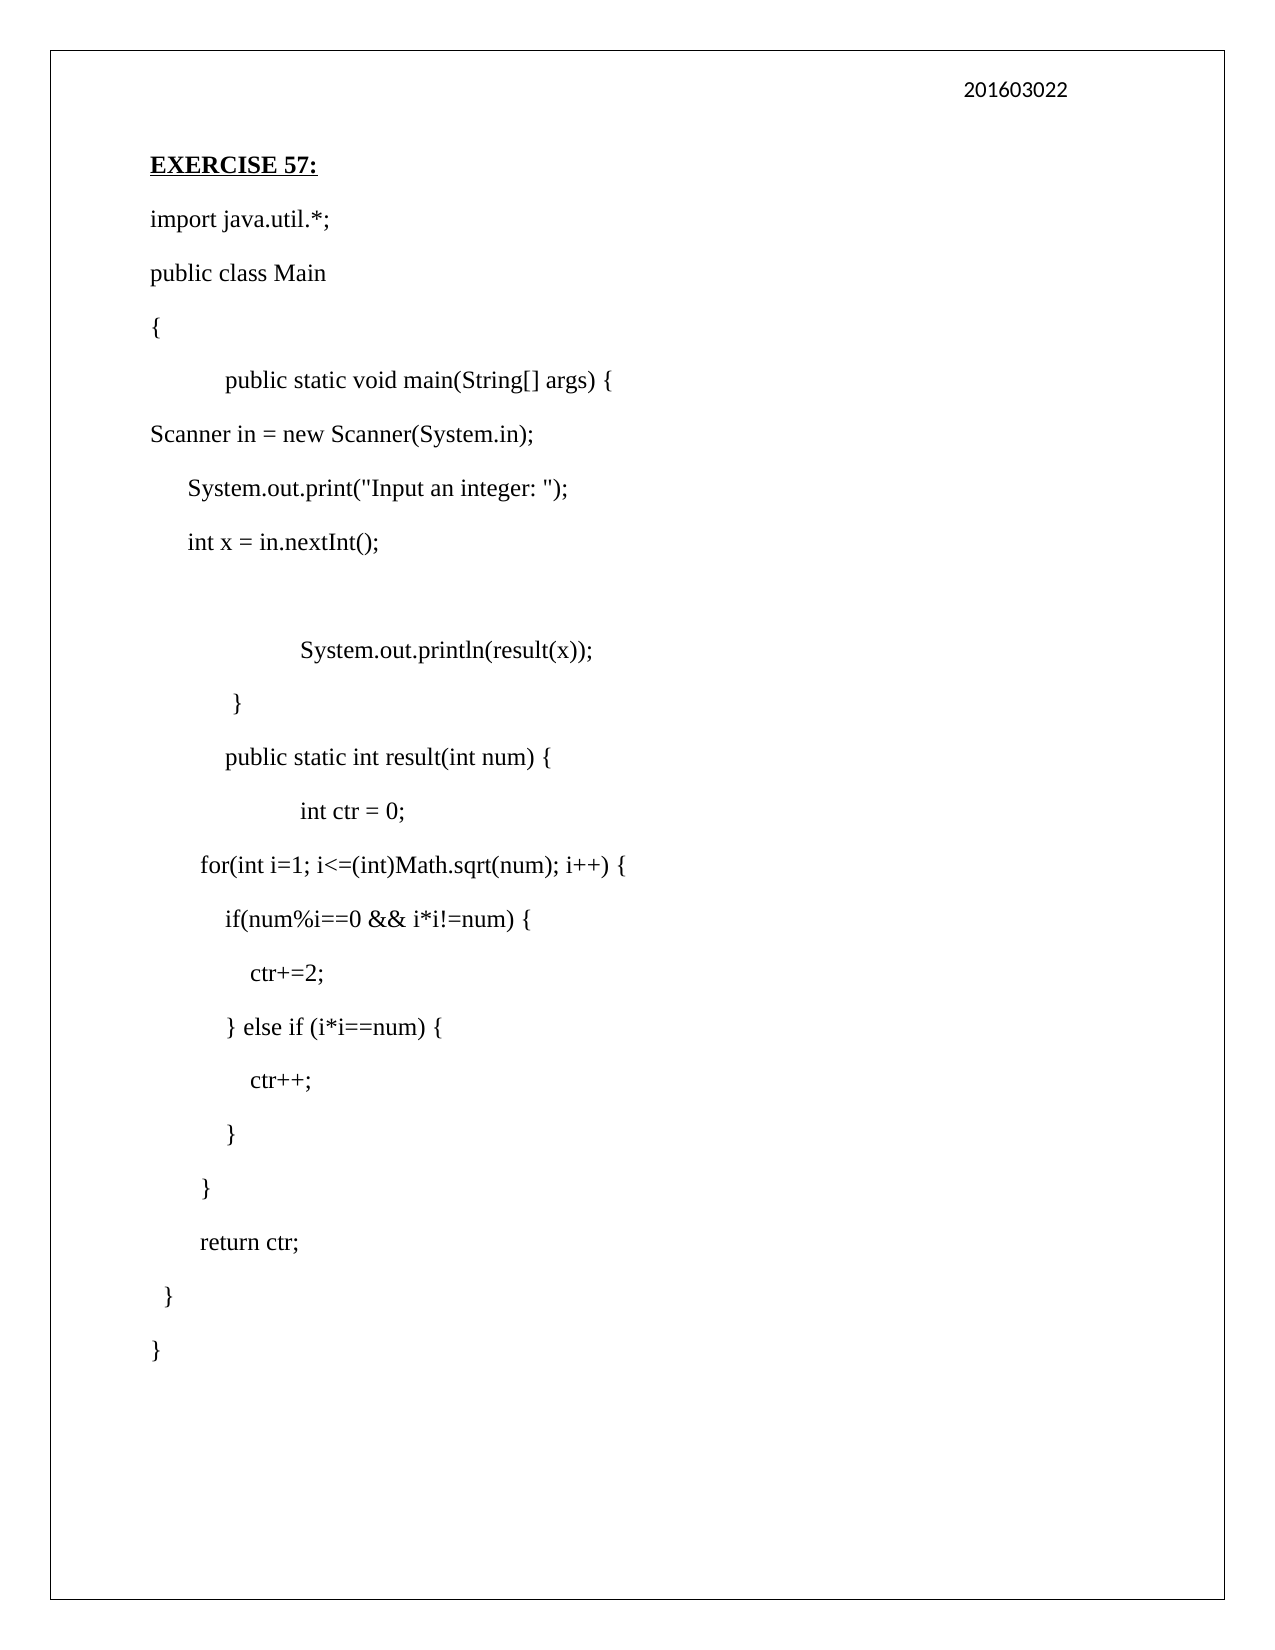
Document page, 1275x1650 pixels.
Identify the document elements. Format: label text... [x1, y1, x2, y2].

text } [150, 1173, 1125, 1202]
text public static int result(int num) { [150, 742, 1125, 771]
text System.out.println(result(x)); [150, 635, 1125, 663]
text Scanner in = new Scanner(System.in); [150, 419, 1125, 448]
text public class Main [150, 258, 1125, 286]
text } [150, 1119, 1125, 1148]
text ctr+=2; [150, 958, 1125, 987]
text return ctr; [150, 1227, 1125, 1256]
text public static void main(String[] args) { [150, 365, 1125, 394]
text } [150, 1335, 1125, 1363]
text System.out.print("Input an integer: "); [150, 473, 1125, 502]
text int x = in.nextInt(); [150, 527, 1125, 556]
text import java.util.*; [150, 204, 1125, 233]
text } else if (i*i==num) { [150, 1012, 1125, 1040]
text { [150, 312, 1125, 340]
text for(int i=1; i<=(int)Math.sqrt(num); i++) { [150, 850, 1125, 879]
text } [150, 688, 1125, 717]
text int ctr = 0; [150, 796, 1125, 825]
text ctr++; [150, 1066, 1125, 1094]
text } [150, 1281, 1125, 1310]
text if(num%i==0 && i*i!=num) { [150, 904, 1125, 933]
text EXERCISE 57: [150, 150, 1125, 179]
